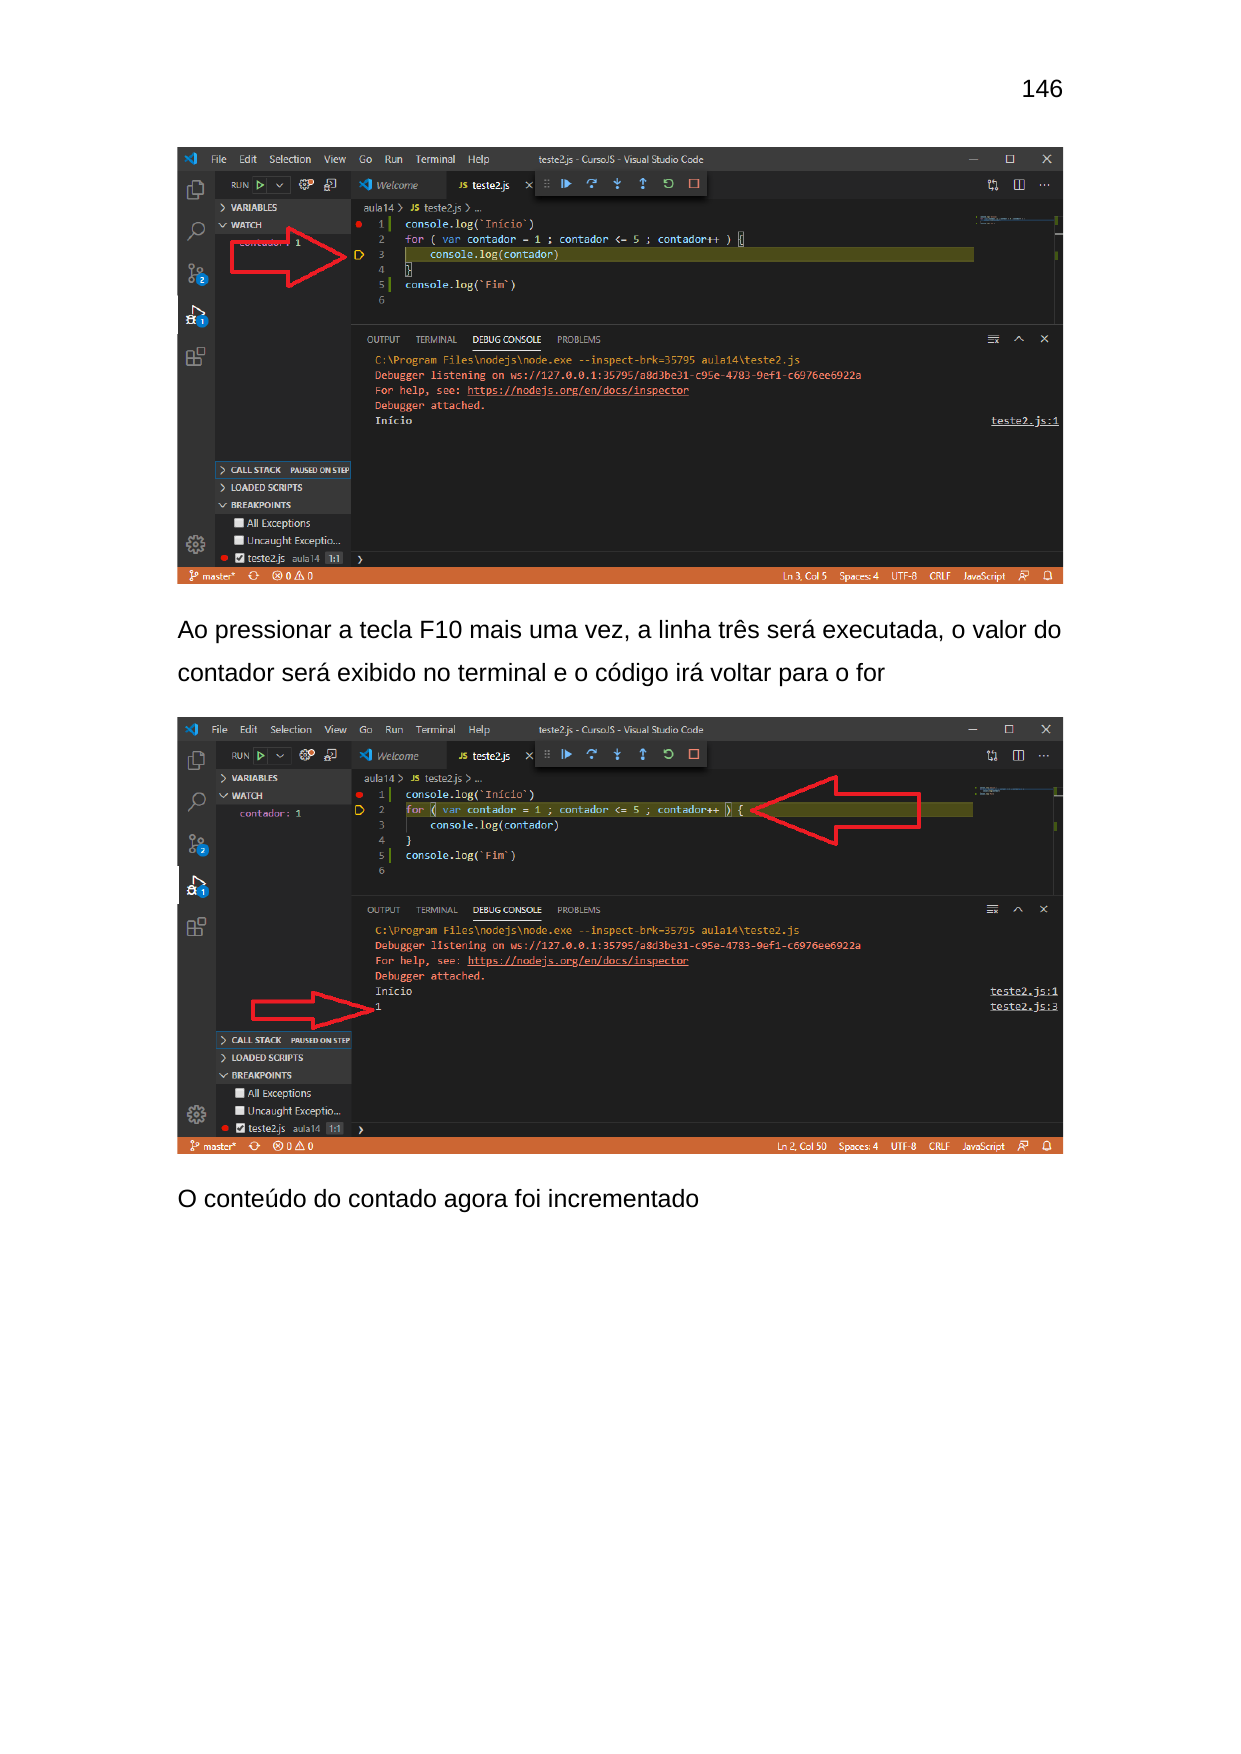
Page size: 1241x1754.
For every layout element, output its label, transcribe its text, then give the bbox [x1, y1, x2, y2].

picture [177, 717, 1064, 1154]
text O conteúdo do contado agora foi incrementado [177, 1184, 1063, 1213]
text Ao pressionar a tecla F10 mais uma vez, a linha três será executada, o valor do contador será exibido no terminal e o código irá voltar para o for [177, 614, 1063, 686]
picture [177, 147, 1064, 584]
